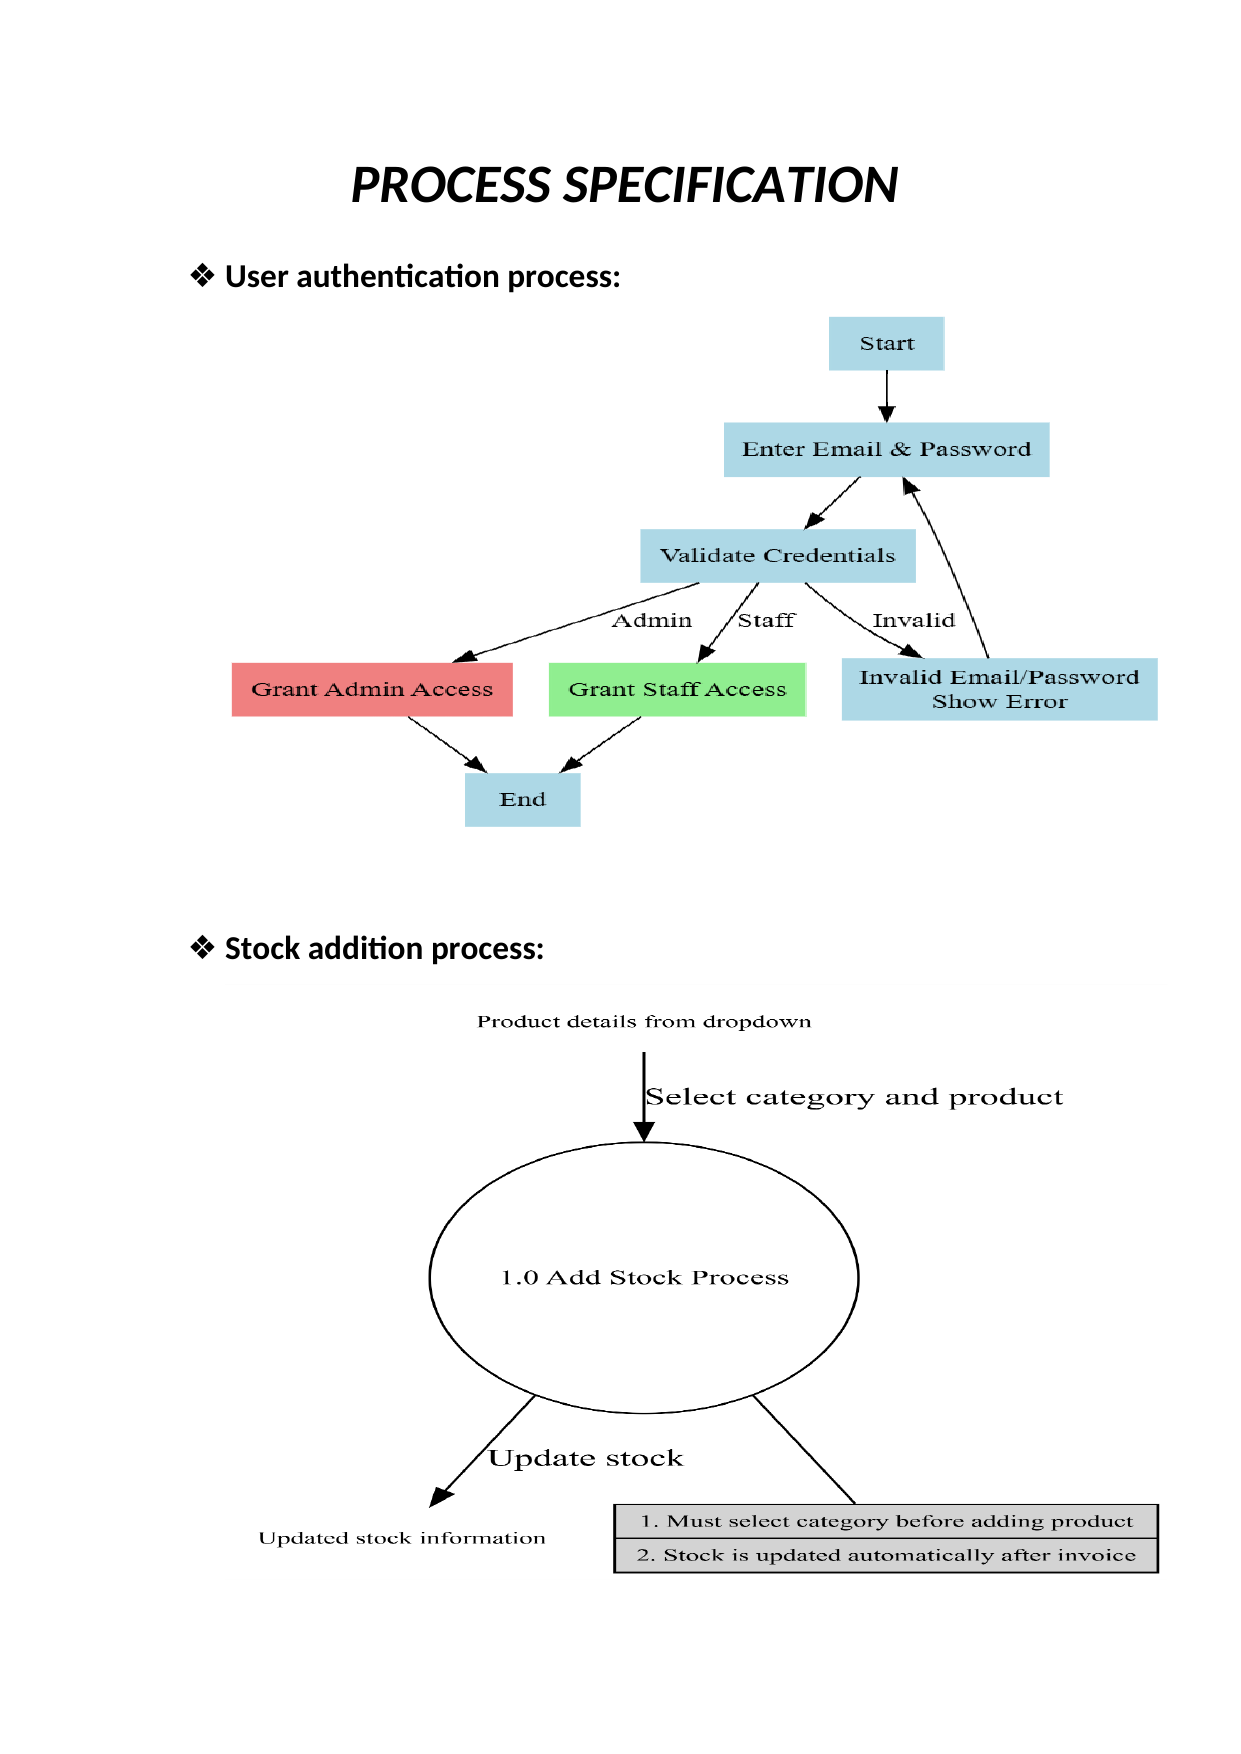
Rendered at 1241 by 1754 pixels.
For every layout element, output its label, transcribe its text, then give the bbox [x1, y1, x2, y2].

list Stock addition process: [187, 910, 1090, 979]
list User authentication process: [187, 238, 1090, 306]
picture [225, 311, 1166, 831]
text PROCESS SPECIFICATION [165, 150, 1090, 216]
picture [225, 984, 1168, 1580]
